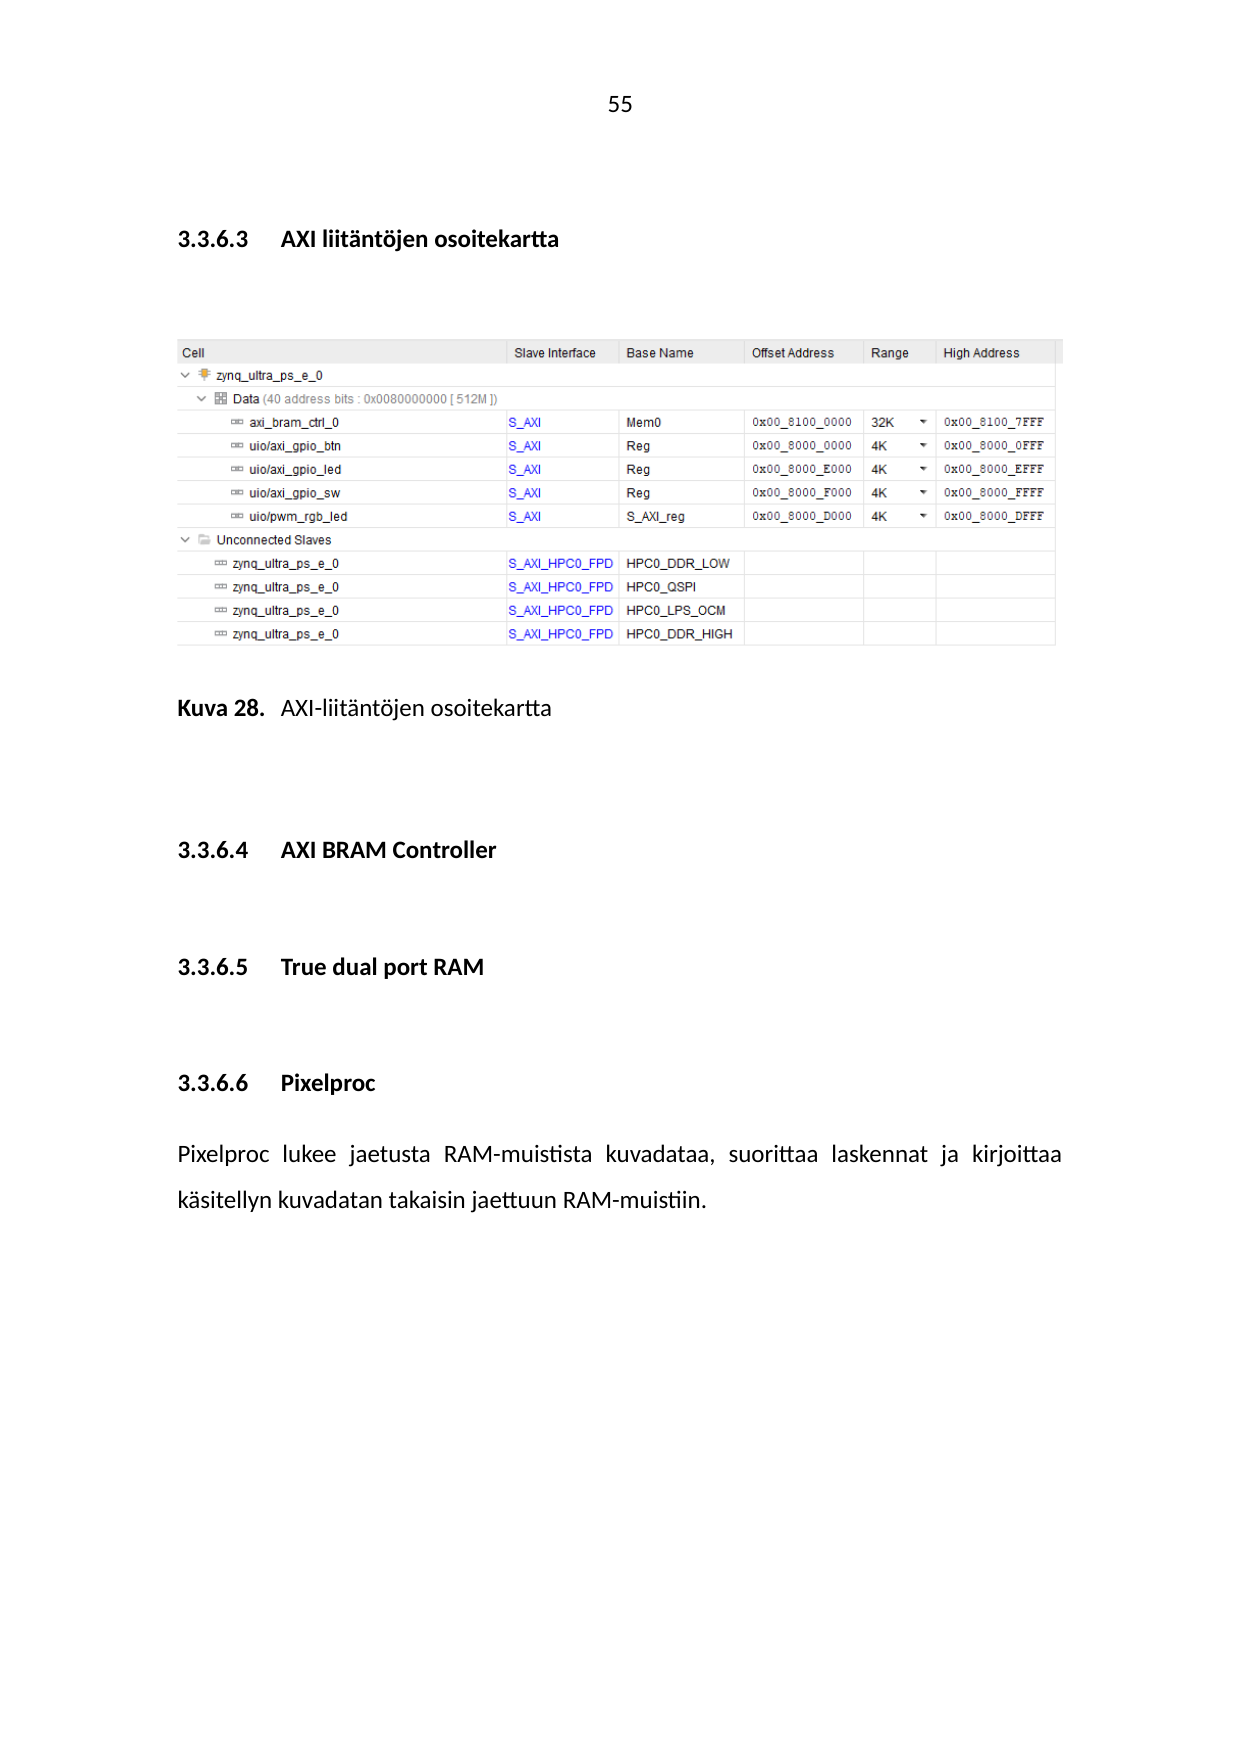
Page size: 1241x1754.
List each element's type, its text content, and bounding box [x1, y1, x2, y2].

picture [177, 339, 1063, 665]
subtitle AXI liitäntöjen osoitekartta [177, 223, 1063, 253]
subtitle Pixelproc [177, 1068, 1063, 1098]
text Kuva 28. AXI-liitäntöjen osoitekartta [177, 692, 1063, 722]
text Pixelproc lukee jaetusta RAM-muistista kuvadataa, suorittaa laskennat ja kirjoittaa käsitellyn kuvadatan takaisin jaettuun RAM-muistiin. [177, 1138, 1063, 1214]
subtitle AXI BRAM Controller [177, 835, 1063, 865]
subtitle True dual port RAM [177, 951, 1063, 982]
